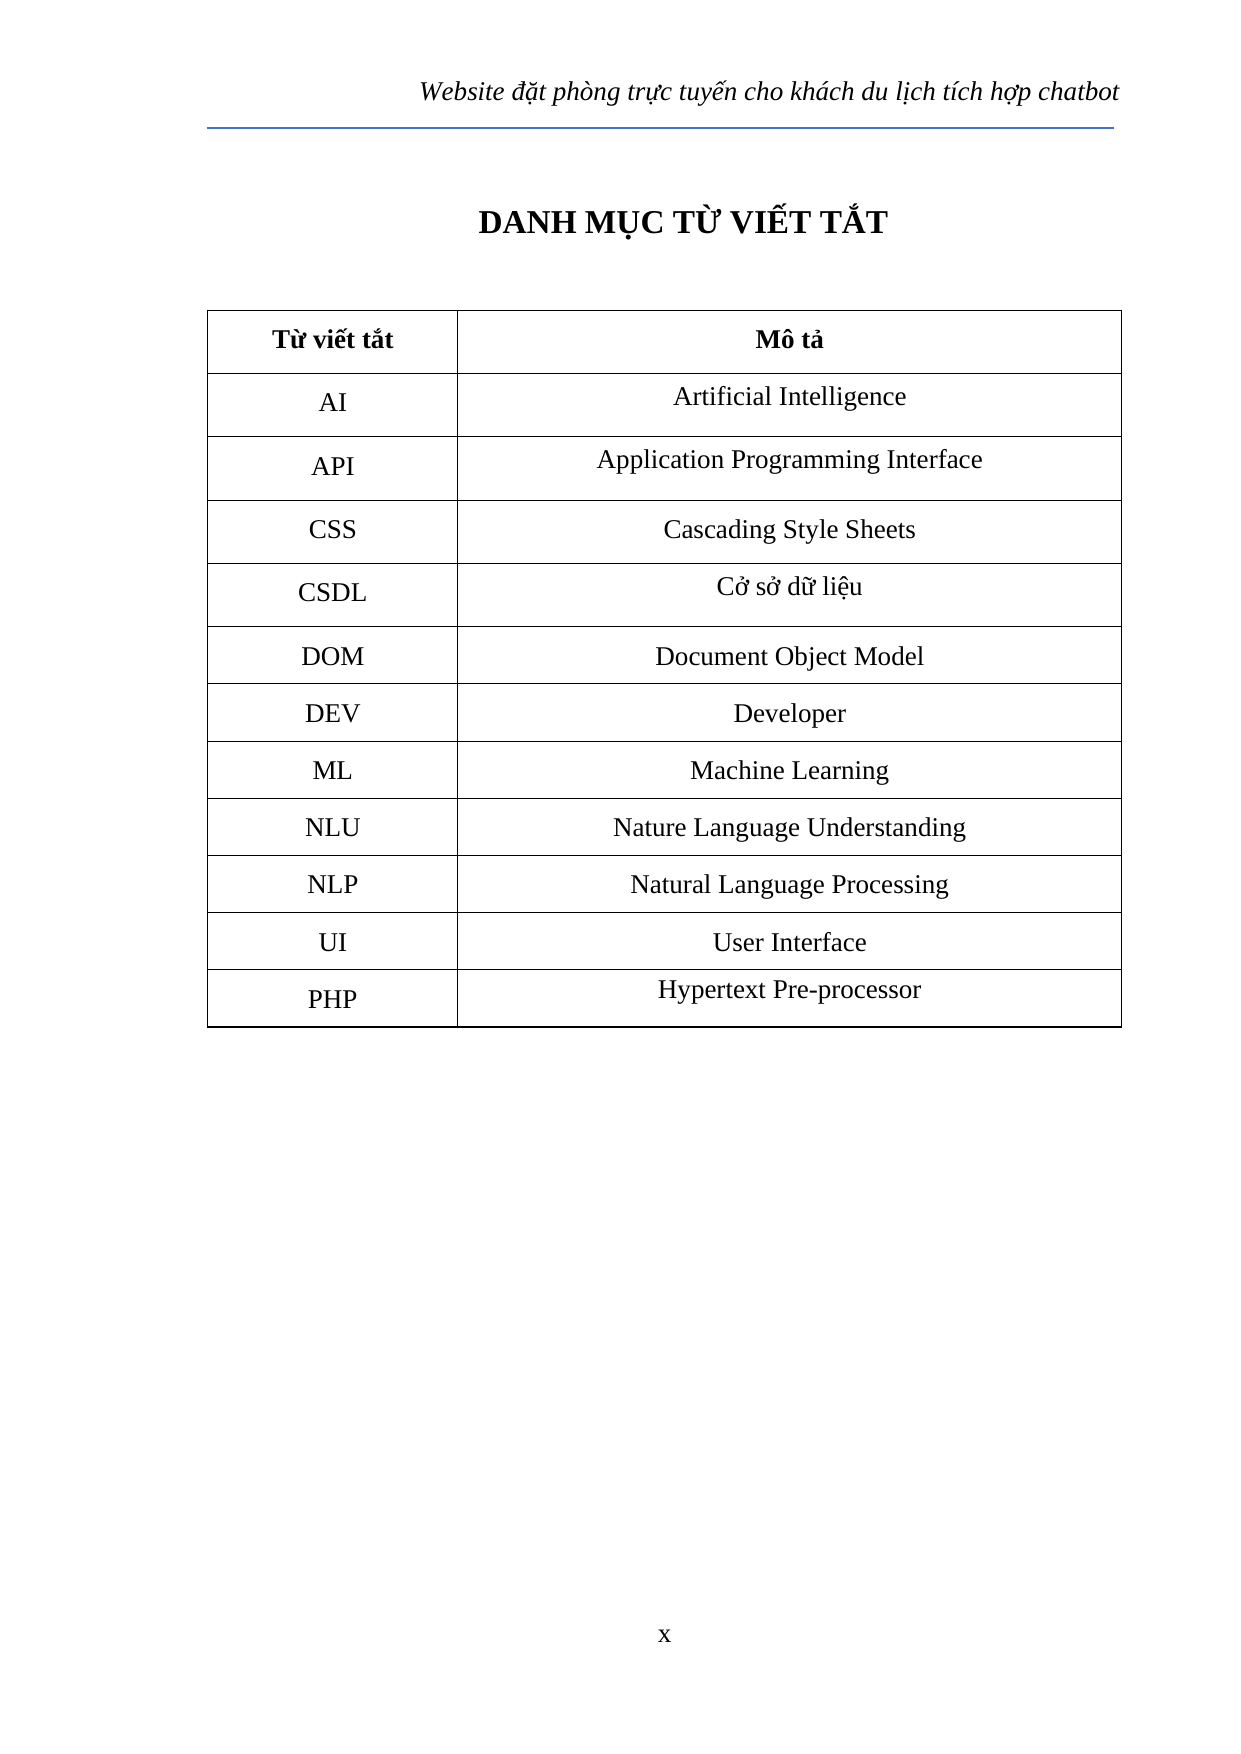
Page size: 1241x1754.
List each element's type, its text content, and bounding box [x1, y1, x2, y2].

table_cell DOM [208, 627, 457, 683]
table_header Mô tả [458, 311, 1121, 373]
table_cell Natural Language Processing [458, 856, 1121, 912]
subtitle DANH MỤC TỪ VIẾT TẮT [244, 202, 1122, 241]
table_cell PHP [208, 970, 457, 1026]
table_cell NLP [208, 856, 457, 912]
table_cell AI [208, 374, 457, 436]
table_cell User Interface [458, 913, 1121, 969]
table_cell Machine Learning [458, 742, 1121, 798]
table_cell Application Programming Interface [458, 437, 1121, 499]
table_cell API [208, 437, 457, 499]
table_cell Hypertext Pre-processor [458, 970, 1121, 1026]
table_cell CSS [208, 501, 457, 563]
table_cell Cở sở dữ liệu [458, 564, 1121, 626]
table_cell NLU [208, 799, 457, 855]
table_cell Developer [458, 684, 1121, 741]
table_cell Artificial Intelligence [458, 374, 1121, 436]
table_cell Cascading Style Sheets [458, 501, 1121, 563]
table_cell Nature Language Understanding [458, 799, 1121, 855]
table_cell CSDL [208, 564, 457, 626]
table_cell Document Object Model [458, 627, 1121, 683]
table_header Từ viết tắt [208, 311, 457, 373]
table_cell DEV [208, 684, 457, 741]
table_cell ML [208, 742, 457, 798]
table_cell UI [208, 913, 457, 969]
